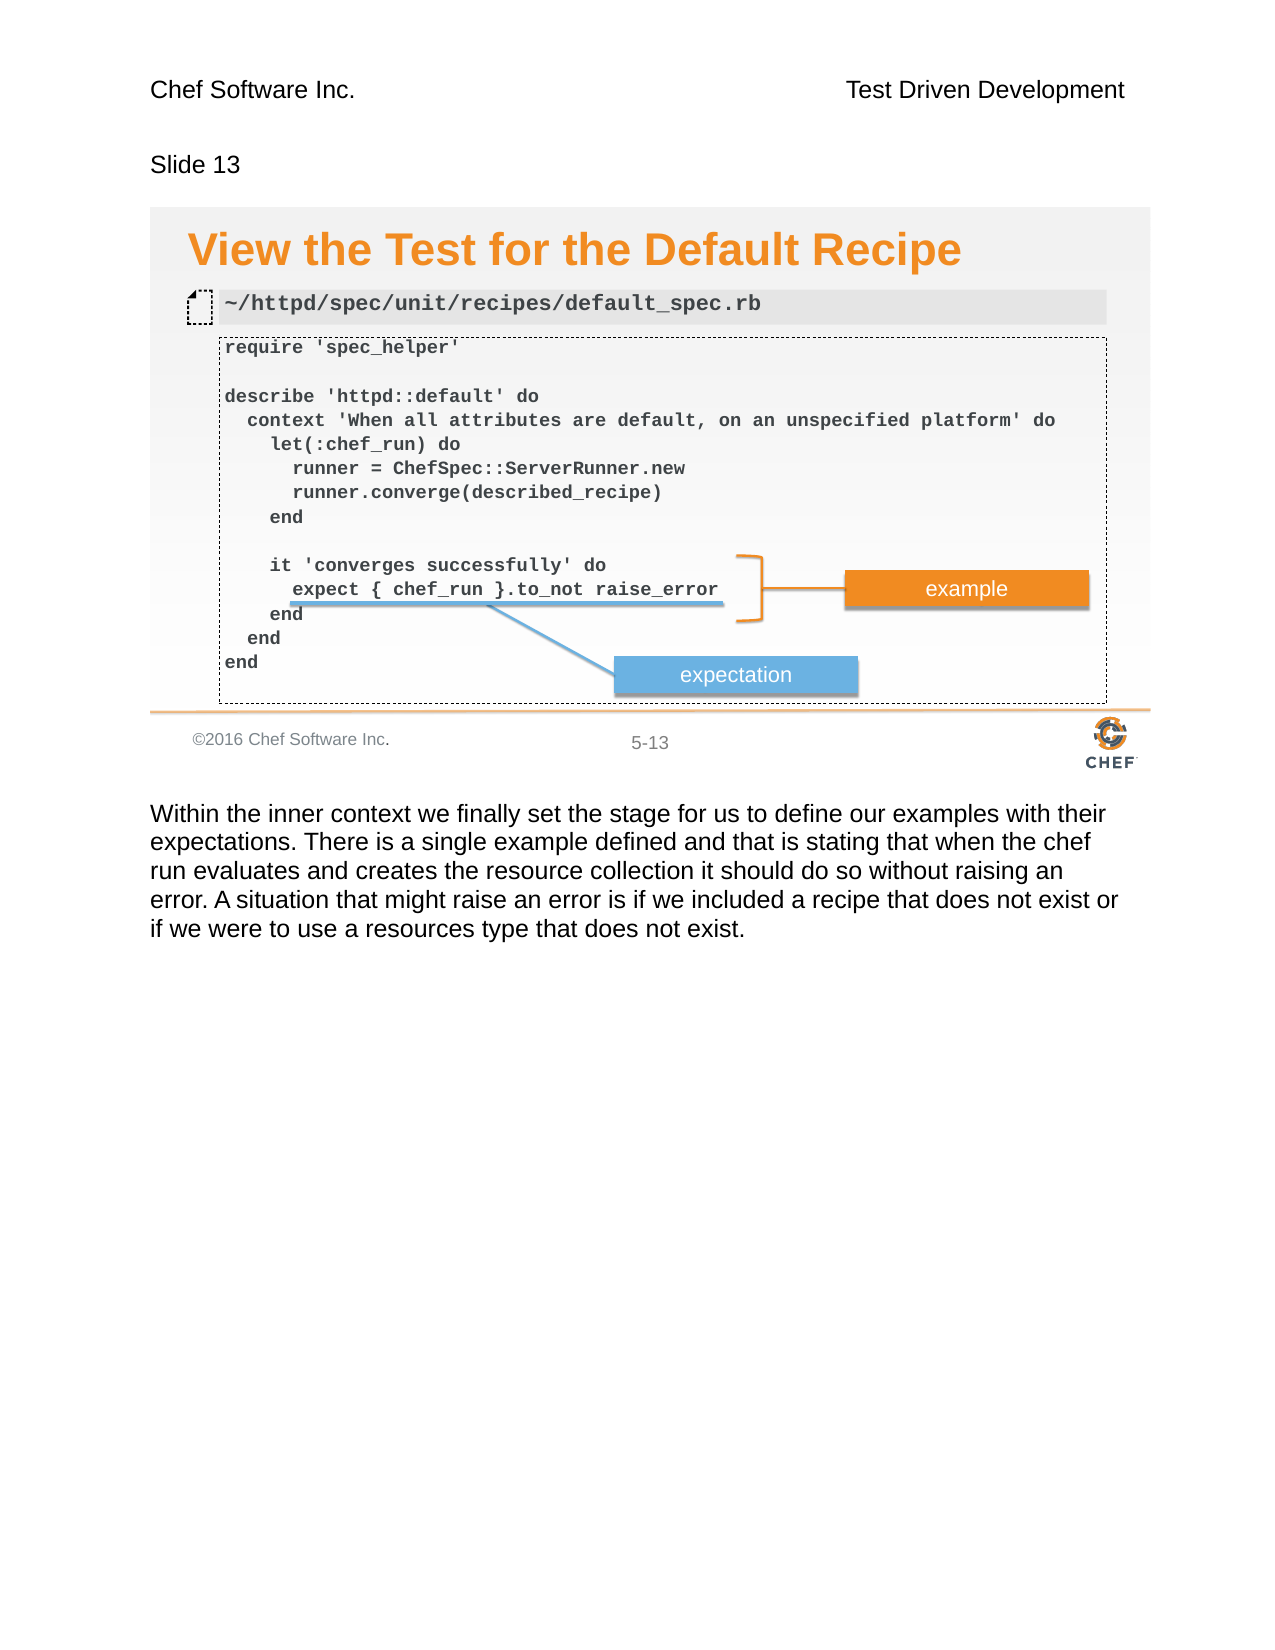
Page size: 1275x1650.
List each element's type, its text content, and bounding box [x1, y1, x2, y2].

text Within the inner context we finally set the stage for us to define our examples with their expectations. There is a single example defined and that is stating that when the chef run evaluates and creates the resource collection it should do so without raising an error. A situation that might raise an error is if we included a recipe that does not exist or if we were to use a resources type that does not exist. [150, 798, 1125, 942]
text Slide 13 [150, 150, 1125, 179]
